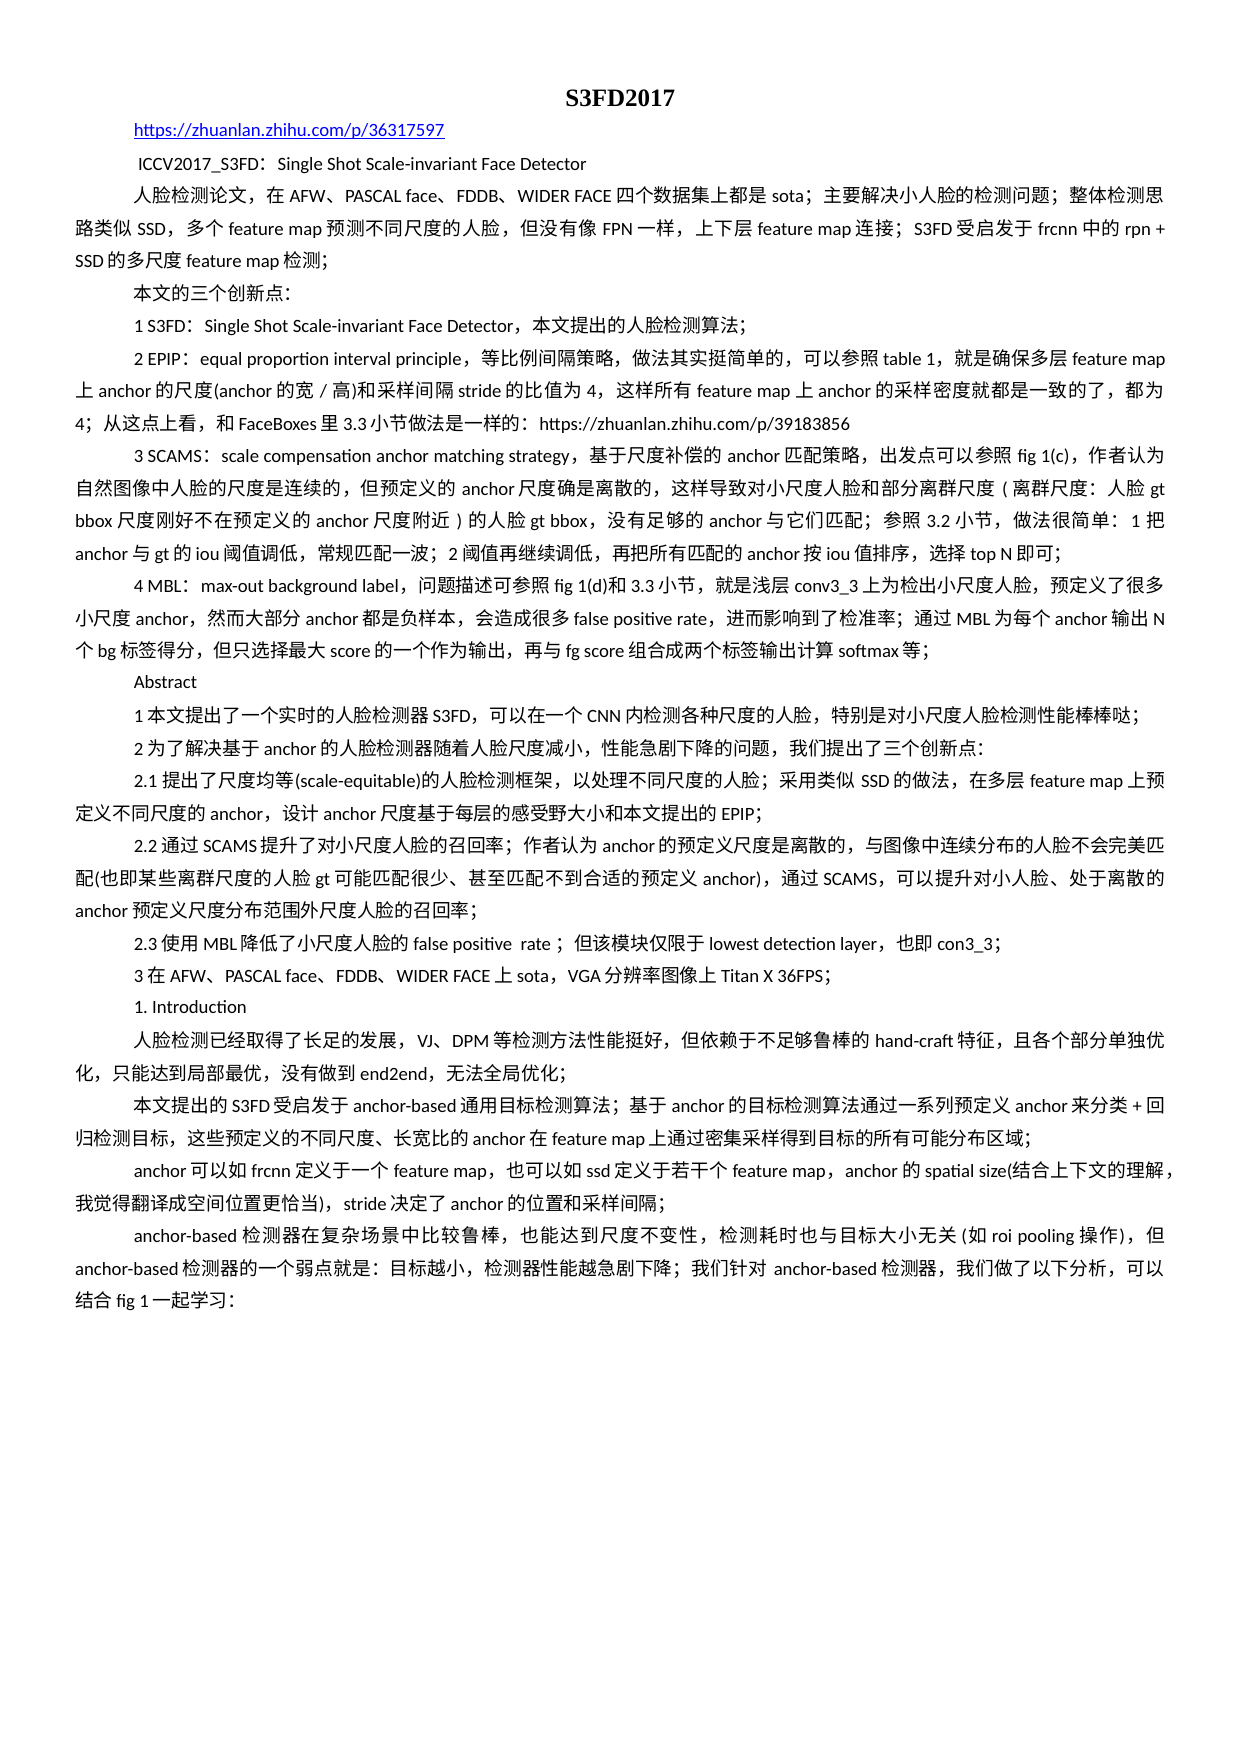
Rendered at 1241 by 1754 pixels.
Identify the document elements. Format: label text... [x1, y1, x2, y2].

text 3 在AFW、PASCAL face、FDDB、WIDER FACE上sota，VGA分辨率图像上Titan X 36FPS； [75, 958, 1165, 991]
text 3 SCAMS：scale compensation anchor matching strategy，基于尺度补偿的anchor匹配策略，出发点可以参照fig 1(c)，作者认为自然图像中人脸的尺度是连续的，但预定义的anchor尺度确是离散的，这样导致对小尺度人脸和部分离群尺度 ( 离群尺度：人脸gt bbox尺度刚好不在预定义的anchor尺度附近 ) 的人脸gt bbox，没有足够的anchor与它们匹配；参照3.2小节，做法很简单：1 把anchor与gt的iou阈值调低，常规匹配一波；2 阈值再继续调低，再把所有匹配的anchor按iou值排序，选择top N即可； [75, 438, 1165, 568]
text 人脸检测论文，在AFW、PASCAL face、FDDB、WIDER FACE四个数据集上都是sota；主要解决小人脸的检测问题；整体检测思路类似SSD，多个feature map预测不同尺度的人脸，但没有像FPN一样，上下层feature map连接；S3FD受启发于frcnn中的rpn + SSD的多尺度feature map检测； [75, 178, 1165, 276]
text 2.3 使用MBL降低了小尺度人脸的false positive rate ；但该模块仅限于lowest detection layer，也即con3_3； [75, 926, 1165, 958]
text ICCV2017_S3FD：Single Shot Scale-invariant Face Detector [75, 146, 1165, 178]
text 4 MBL：max-out background label，问题描述可参照fig 1(d)和3.3小节，就是浅层conv3_3上为检出小尺度人脸，预定义了很多小尺度anchor，然而大部分anchor都是负样本，会造成很多false positive rate，进而影响到了检准率；通过MBL为每个anchor输出N个bg标签得分，但只选择最大score的一个作为输出，再与fg score组合成两个标签输出计算softmax等； [75, 568, 1165, 666]
text 2 为了解决基于anchor的人脸检测器随着人脸尺度减小，性能急剧下降的问题，我们提出了三个创新点： [75, 731, 1165, 763]
subtitle S3FD2017 [75, 81, 1165, 113]
text 1 本文提出了一个实时的人脸检测器S3FD，可以在一个CNN内检测各种尺度的人脸，特别是对小尺度人脸检测性能棒棒哒； [75, 698, 1165, 731]
text 本文提出的S3FD受启发于anchor-based通用目标检测算法；基于anchor的目标检测算法通过一系列预定义anchor来分类 + 回归检测目标，这些预定义的不同尺度、长宽比的anchor在feature map上通过密集采样得到目标的所有可能分布区域； [75, 1088, 1165, 1153]
text 人脸检测已经取得了长足的发展，VJ、DPM等检测方法性能挺好，但依赖于不足够鲁棒的hand-craft特征，且各个部分单独优化，只能达到局部最优，没有做到end2end，无法全局优化； [75, 1023, 1165, 1088]
text 本文的三个创新点： [75, 276, 1165, 308]
text 1 S3FD：Single Shot Scale-invariant Face Detector，本文提出的人脸检测算法； [75, 308, 1165, 341]
text 2.1 提出了尺度均等(scale-equitable)的人脸检测框架，以处理不同尺度的人脸；采用类似SSD的做法，在多层feature map上预定义不同尺度的anchor，设计anchor尺度基于每层的感受野大小和本文提出的EPIP； [75, 763, 1165, 828]
text 2.2 通过SCAMS提升了对小尺度人脸的召回率；作者认为anchor的预定义尺度是离散的，与图像中连续分布的人脸不会完美匹配(也即某些离群尺度的人脸gt可能匹配很少、甚至匹配不到合适的预定义anchor)，通过SCAMS，可以提升对小人脸、处于离散的anchor预定义尺度分布范围外尺度人脸的召回率； [75, 828, 1165, 926]
text https://zhuanlan.zhihu.com/p/36317597 [75, 113, 1165, 146]
text 2 EPIP：equal proportion interval principle，等比例间隔策略，做法其实挺简单的，可以参照table 1，就是确保多层feature map上anchor的尺度(anchor的宽 / 高)和采样间隔stride的比值为4，这样所有feature map上anchor的采样密度就都是一致的了，都为4；从这点上看，和FaceBoxes里3.3小节做法是一样的：https://zhuanlan.zhihu.com/p/39183856 [75, 341, 1165, 438]
text anchor可以如frcnn定义于一个feature map，也可以如ssd定义于若干个feature map，anchor的spatial size(结合上下文的理解，我觉得翻译成空间位置更恰当)，stride决定了anchor的位置和采样间隔； [75, 1153, 1165, 1218]
text anchor-based检测器在复杂场景中比较鲁棒，也能达到尺度不变性，检测耗时也与目标大小无关(如roi pooling操作)，但anchor-based检测器的一个弱点就是：目标越小，检测器性能越急剧下降；我们针对anchor-based检测器，我们做了以下分析，可以结合fig 1一起学习： [75, 1218, 1165, 1316]
text 1. Introduction [75, 991, 1165, 1023]
text Abstract [75, 666, 1165, 698]
